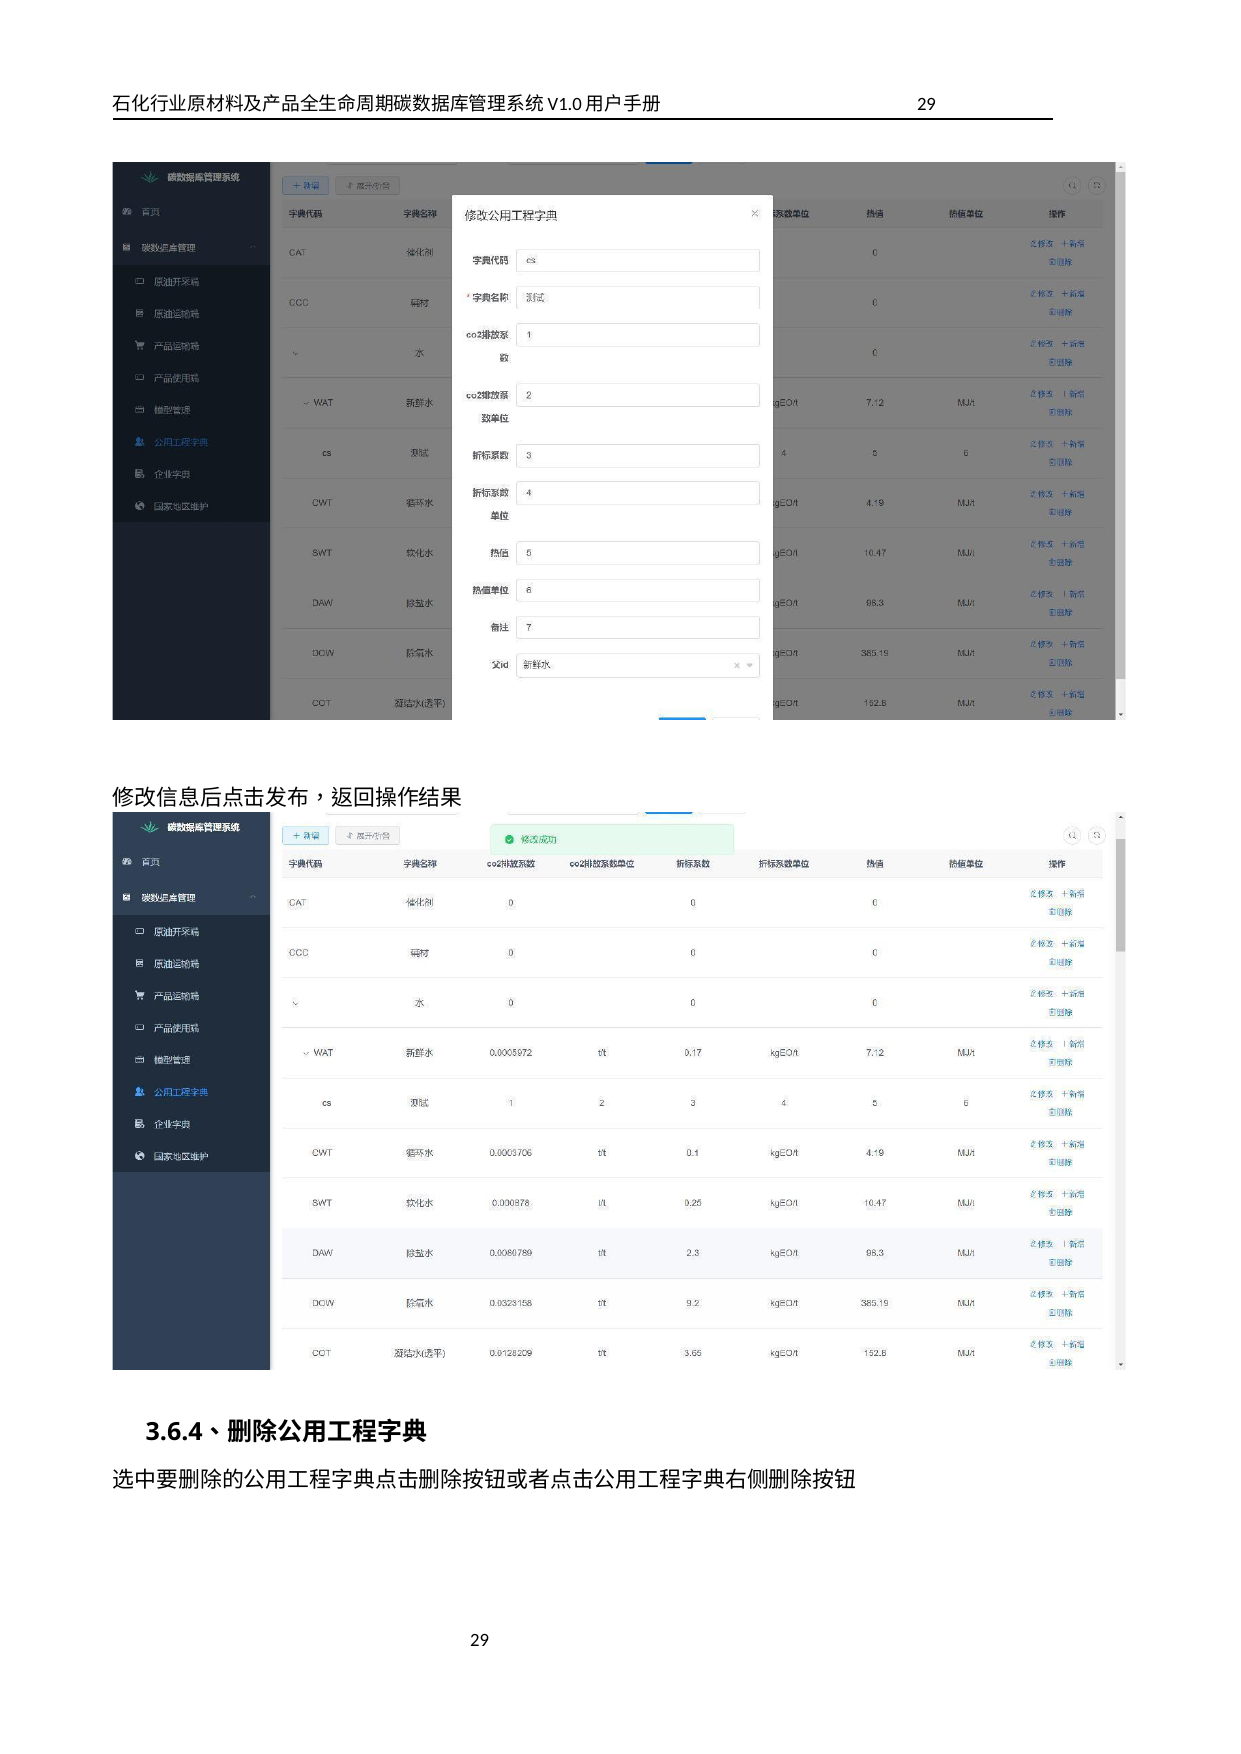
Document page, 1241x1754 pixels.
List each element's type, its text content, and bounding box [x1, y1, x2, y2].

picture [112, 162, 1126, 720]
text 选中要删除的公用工程字典点击删除按钮或者点击公用工程字典右侧删除按钮 [112, 1462, 1128, 1494]
picture [112, 812, 1126, 1370]
subtitle 3.6.4、删除公用工程字典 [145, 1397, 1128, 1462]
text 修改信息后点击发布，返回操作结果 [112, 779, 1128, 812]
